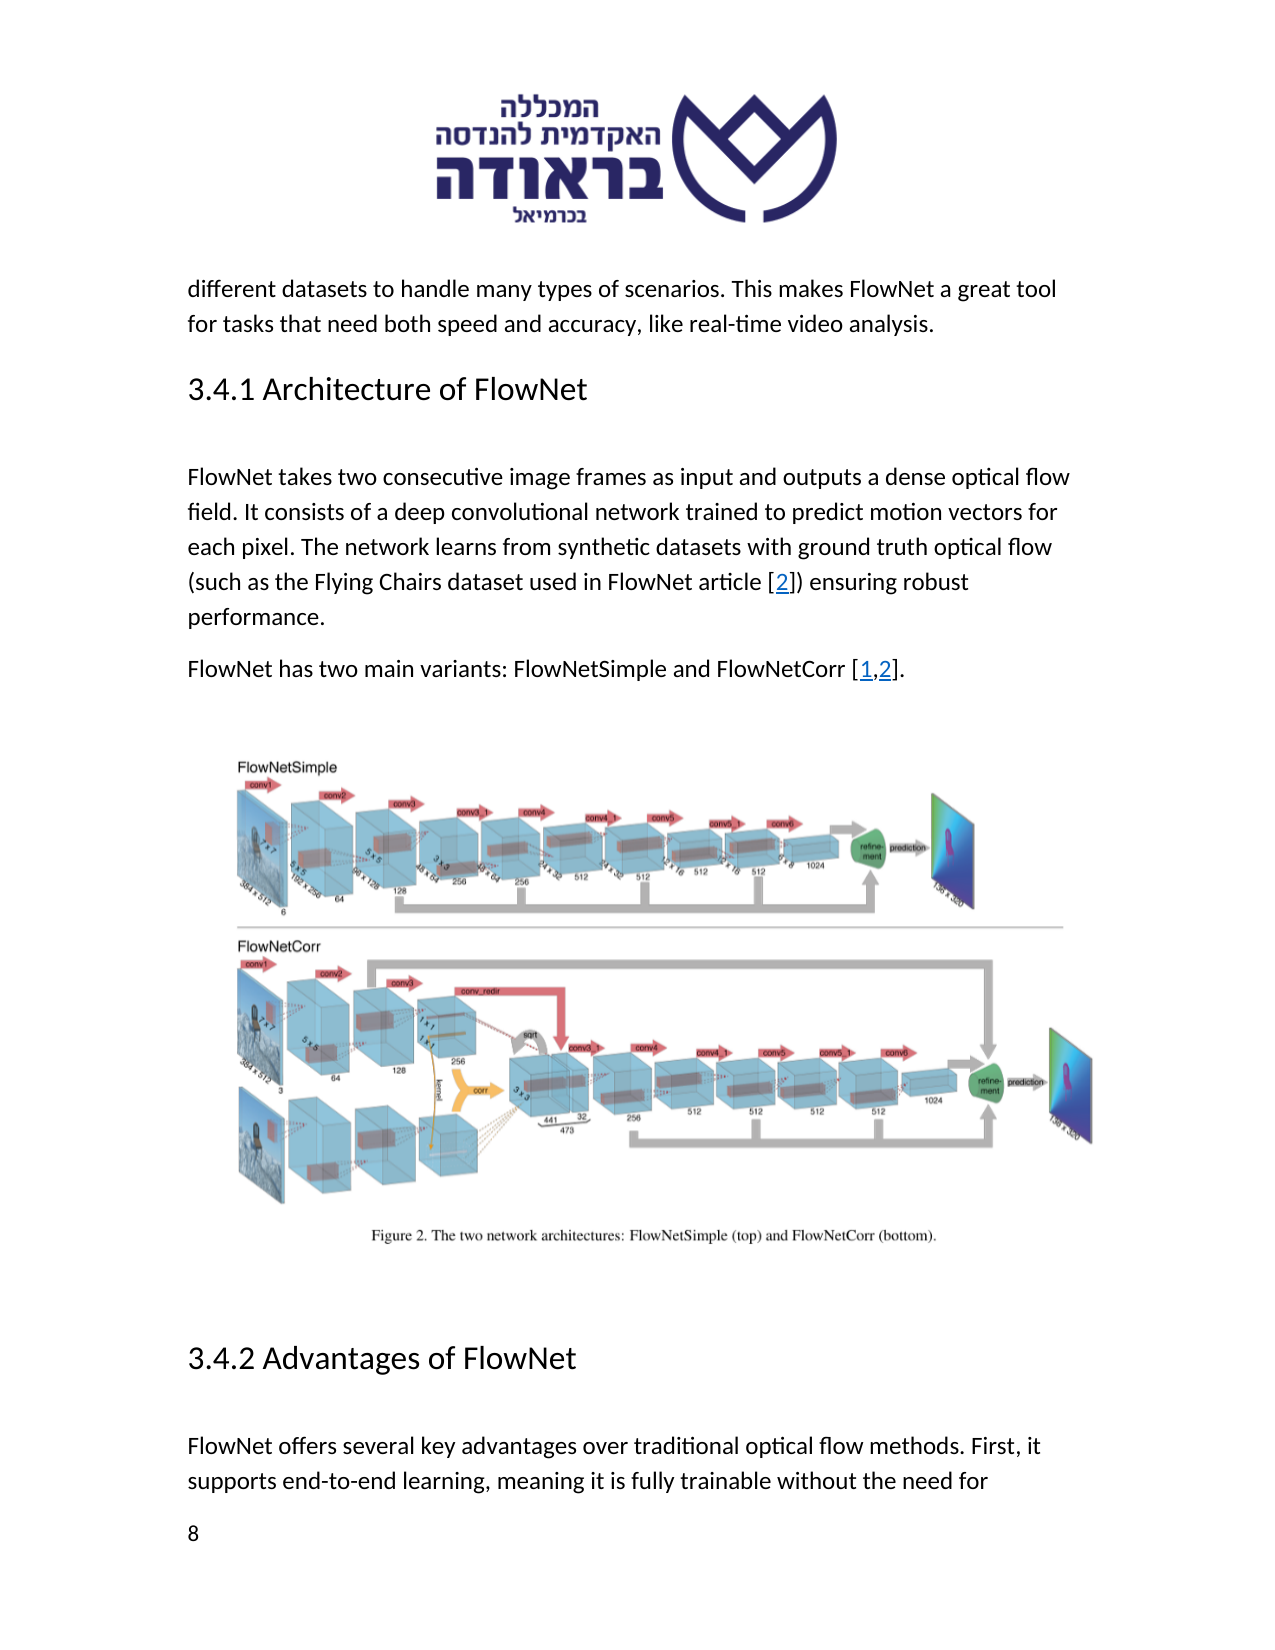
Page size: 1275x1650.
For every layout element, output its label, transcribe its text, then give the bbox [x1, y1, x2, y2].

subtitle Architecture of FlowNet [187, 368, 1087, 408]
text FlowNet has two main variants: FlowNetSimple and FlowNetCorr [1,2]. [187, 653, 1087, 683]
picture [187, 735, 1165, 1256]
picture [428, 75, 847, 245]
text FlowNet takes two consecutive image frames as input and outputs a dense optical flow field. It consists of a deep convolutional network trained to predict motion vectors for each pixel. The network learns from synthetic datasets with ground truth optical flow (such as the Flying Chairs dataset used in FlowNet article [2]) ensuring robust performance. [187, 461, 1087, 632]
subtitle Advantages of FlowNet [187, 1337, 1087, 1377]
